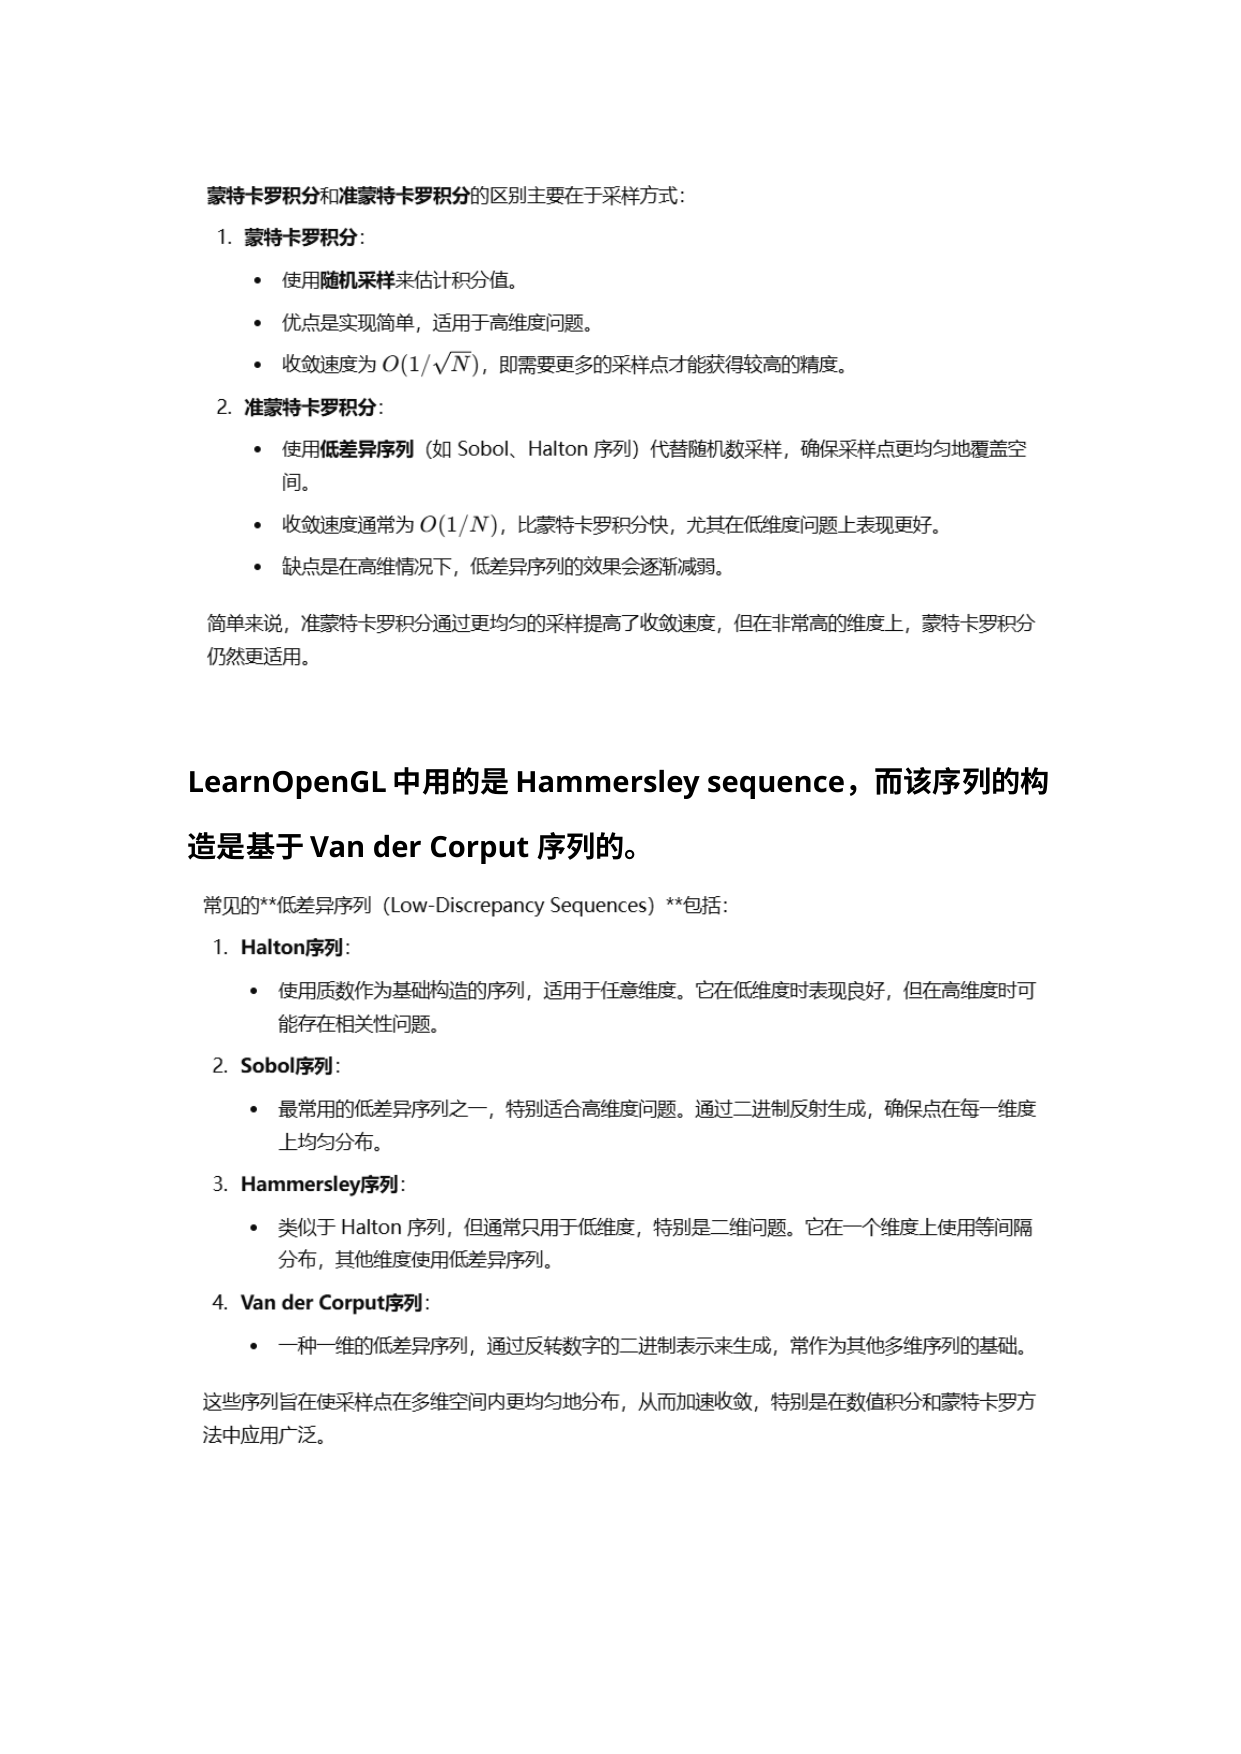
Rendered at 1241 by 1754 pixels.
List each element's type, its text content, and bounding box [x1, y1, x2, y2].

picture [187, 168, 1053, 676]
text LearnOpenGL中用的是Hammersley sequence，而该序列的构造是基于Van der Corput 序列的。 [187, 747, 1053, 877]
picture [187, 882, 1053, 1457]
